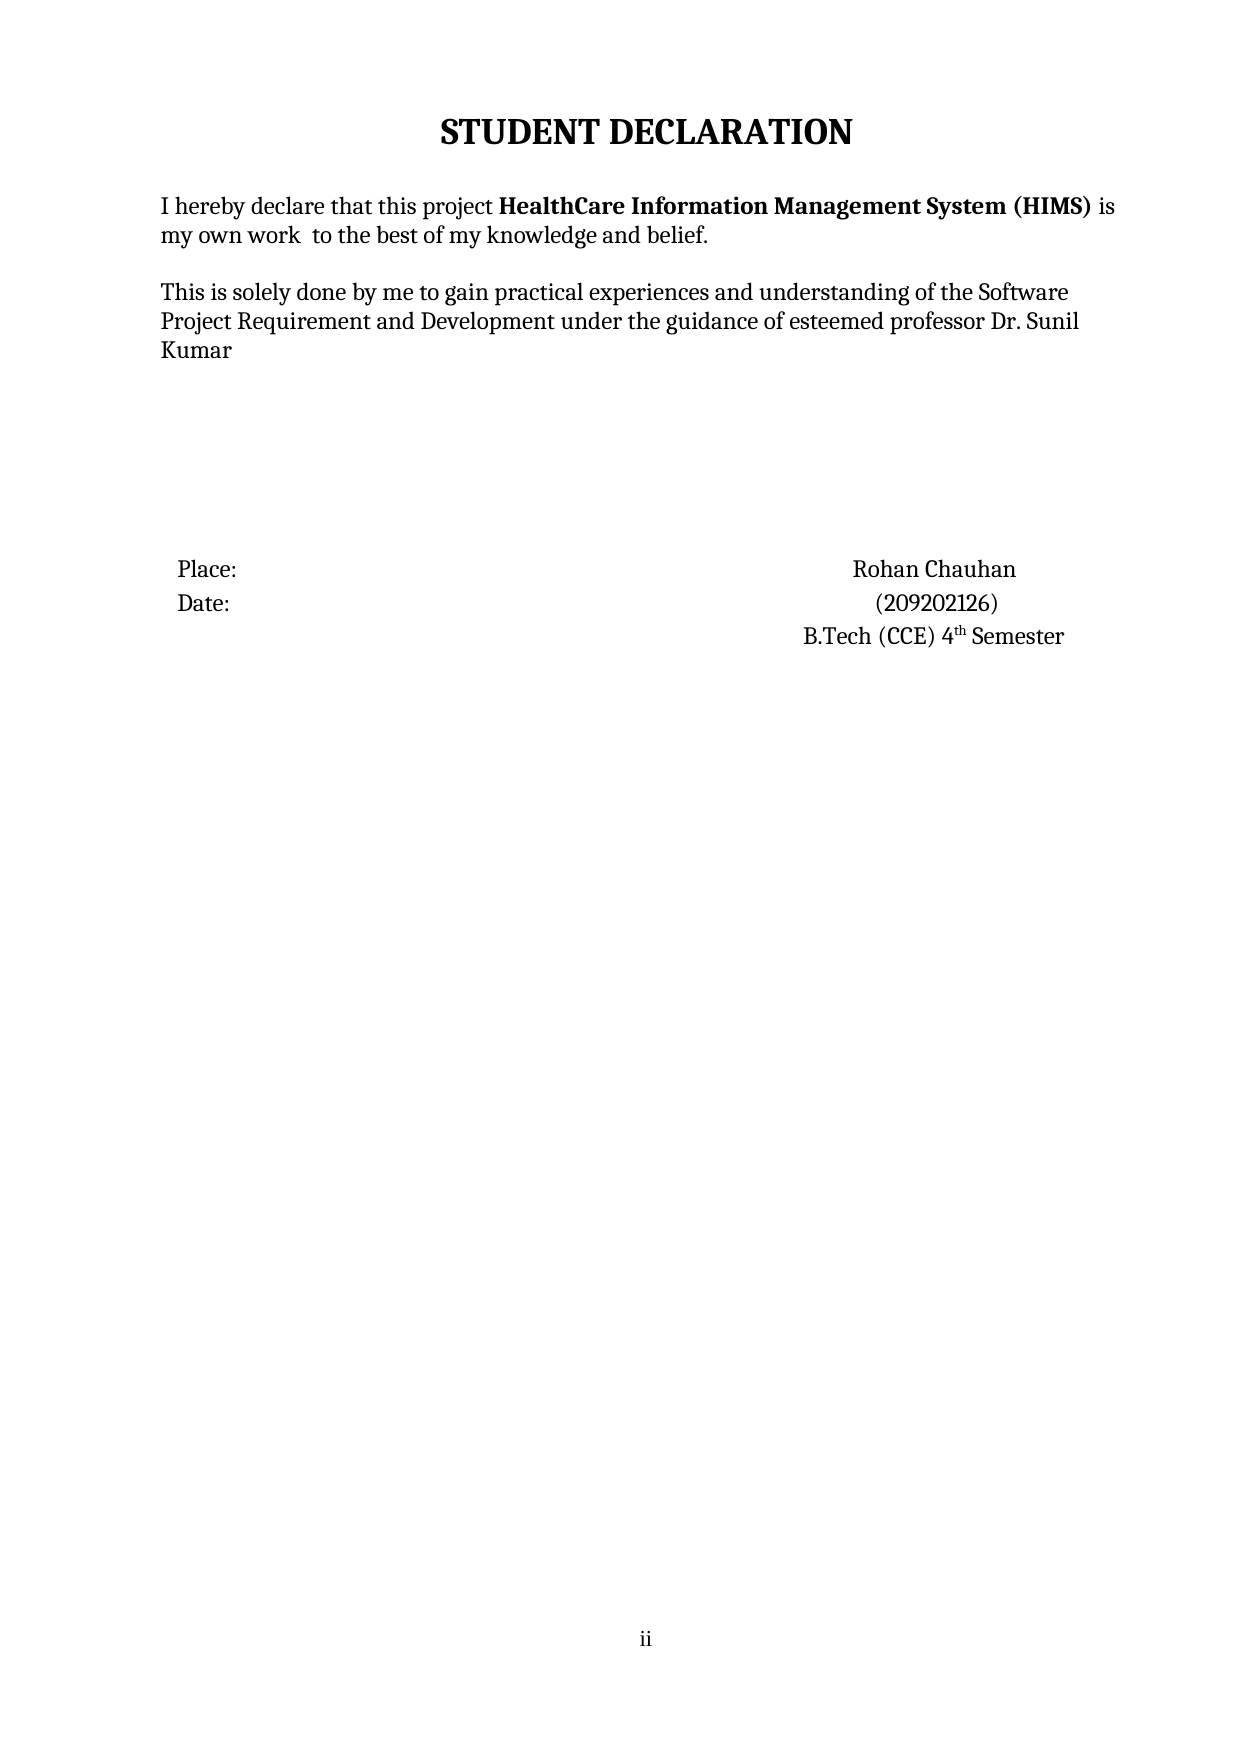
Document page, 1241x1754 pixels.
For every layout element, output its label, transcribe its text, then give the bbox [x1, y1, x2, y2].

text STUDENT DECLARATION [160, 110, 1134, 153]
text This is solely done by me to gain practical experiences and understanding of the Software Project Requirement and Development under the guidance of esteemed professor Dr. Sunil Kumar [160, 278, 1134, 364]
text Place: Rohan Chauhan [177, 551, 1134, 585]
text Date: (209202126) [177, 585, 1134, 618]
text I hereby declare that this project HealthCare Information Management System (HIMS) is my own work to the best of my knowledge and belief. [160, 192, 1134, 249]
text B.Tech (CCE) 4th Semester [803, 618, 1134, 651]
